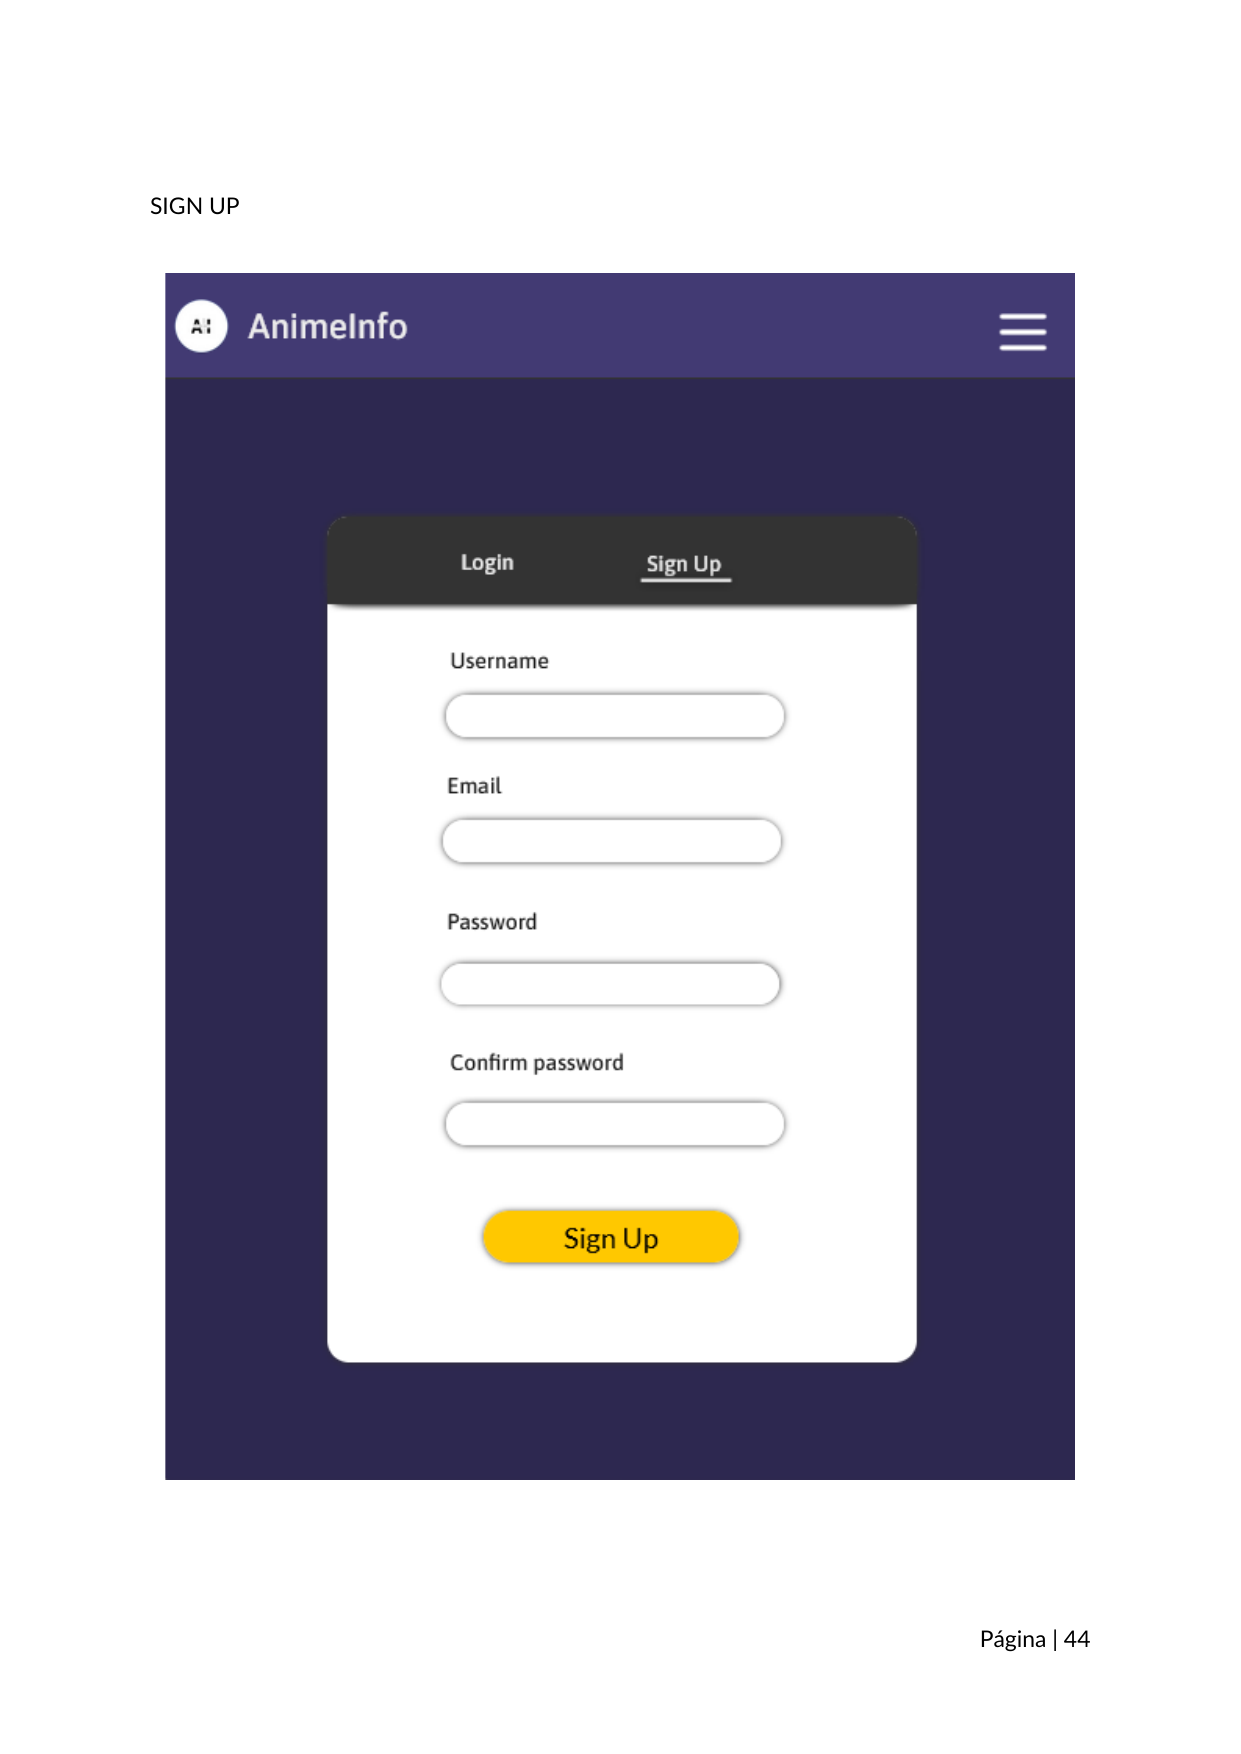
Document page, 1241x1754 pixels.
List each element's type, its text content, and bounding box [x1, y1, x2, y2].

text SIGN UP [150, 191, 1090, 219]
picture [165, 273, 1075, 1480]
